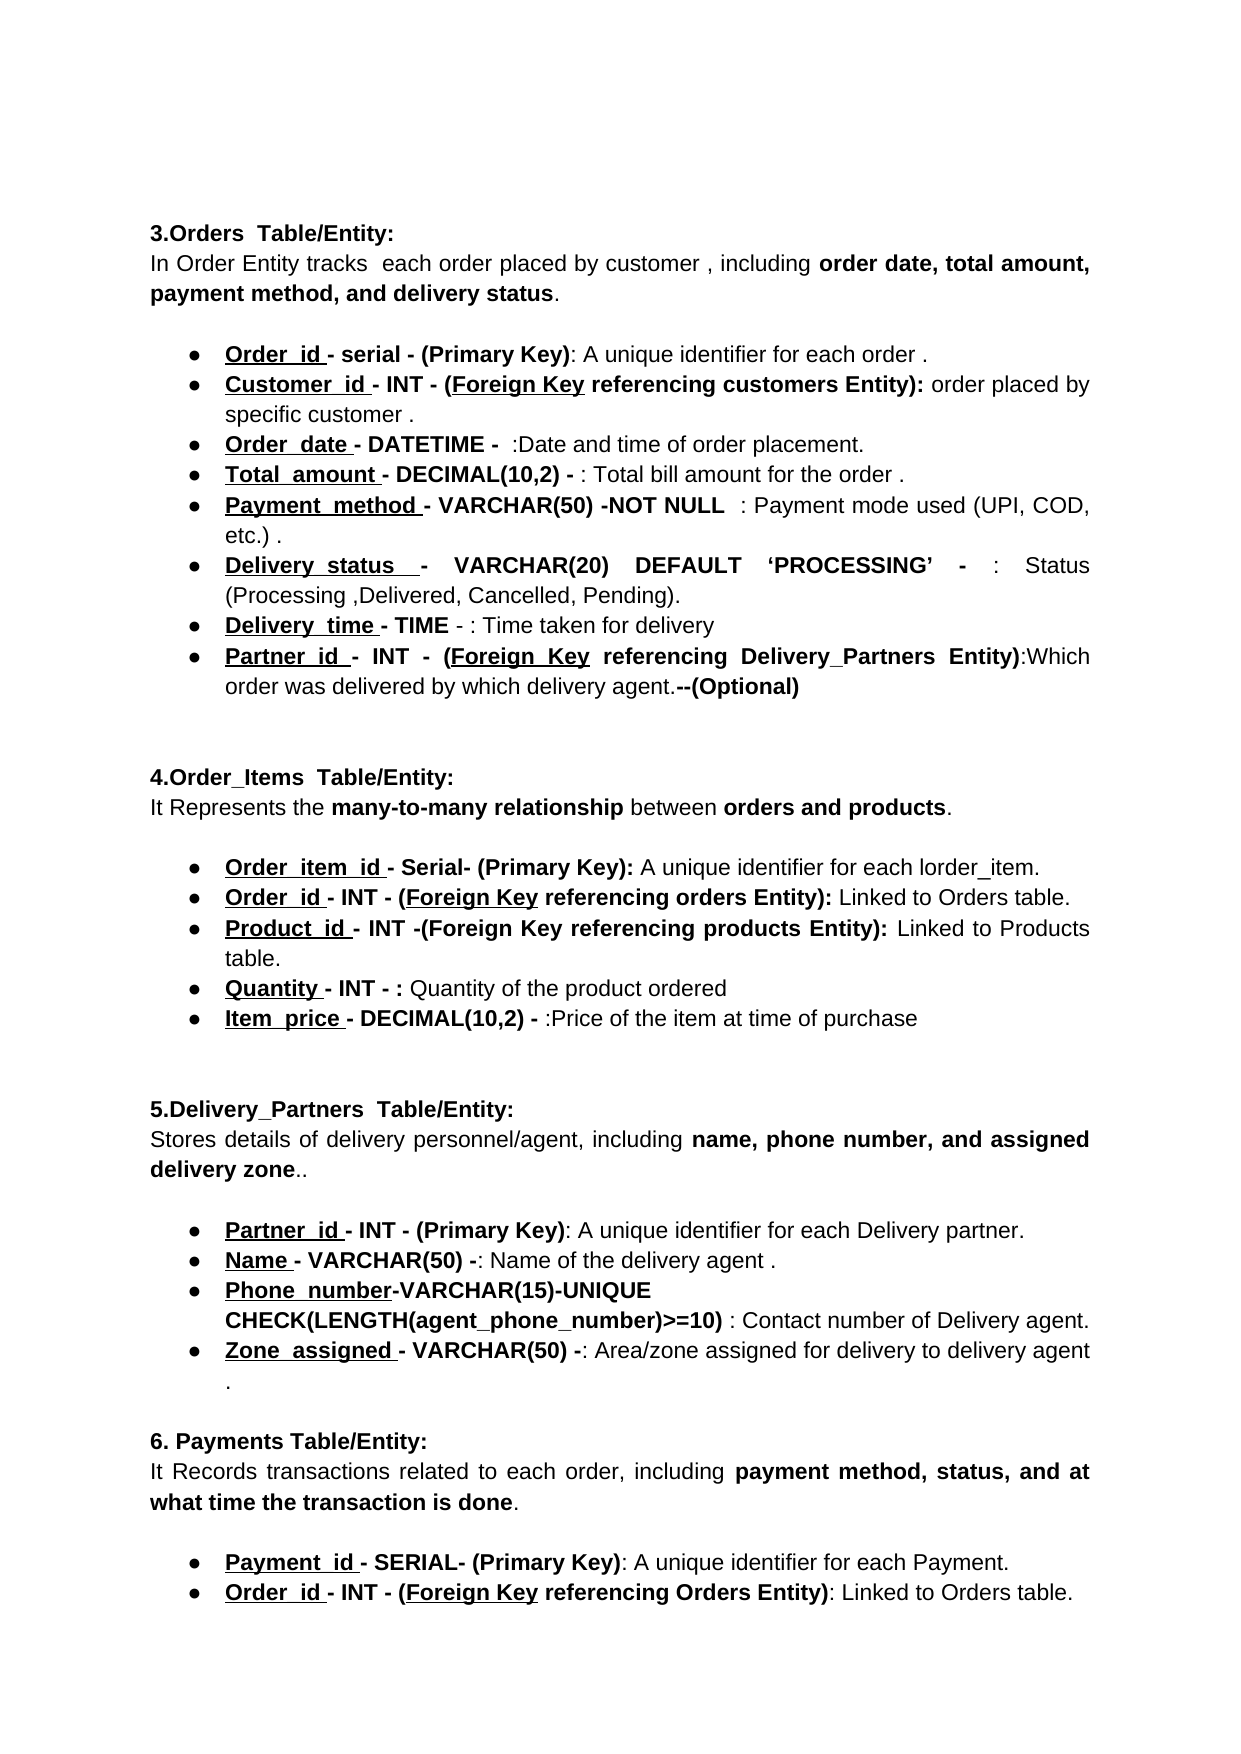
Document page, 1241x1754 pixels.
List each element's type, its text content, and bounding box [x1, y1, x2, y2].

list Partner_id - INT - (Primary Key): A unique identifier for each Delivery partner. [187, 1217, 1090, 1243]
list Payment_method - VARCHAR(50) -NOT NULL : Payment mode used (UPI, COD, etc.) . [187, 492, 1090, 548]
text 4.Order_Items Table/Entity: [150, 763, 1090, 790]
text In Order Entity tracks each order placed by customer , including order date, total amount, payment method, and delivery status. [150, 250, 1090, 307]
text It Represents the many-to-many relationship between orders and products. [150, 794, 1090, 820]
text 6. Payments Table/Entity: [150, 1428, 1090, 1454]
list Delivery_status - VARCHAR(20) DEFAULT ‘PROCESSING’ - : Status (Processing ,Delivered, Cancelled, Pending). [187, 552, 1090, 609]
text Stores details of delivery personnel/agent, including name, phone number, and assigned delivery zone.. [150, 1126, 1090, 1183]
list Order_date - DATETIME - :Date and time of order placement. [187, 431, 1090, 458]
text 3.Orders Table/Entity: [150, 220, 1090, 246]
list Order_id - INT - (Foreign Key referencing Orders Entity): Linked to Orders table. [187, 1579, 1090, 1606]
list Payment_id - SERIAL- (Primary Key): A unique identifier for each Payment. [187, 1549, 1090, 1575]
text 5.Delivery_Partners Table/Entity: [150, 1096, 1090, 1122]
text It Records transactions related to each order, including payment method, status, and at what time the transaction is done. [150, 1458, 1090, 1515]
list Quantity - INT - : Quantity of the product ordered [187, 975, 1090, 1001]
list Total_amount - DECIMAL(10,2) - : Total bill amount for the order . [187, 461, 1090, 488]
list Delivery_time - TIME - : Time taken for delivery [187, 612, 1090, 639]
list Order_id - serial - (Primary Key): A unique identifier for each order . [187, 341, 1090, 367]
list Phone_number-VARCHAR(15)-UNIQUE CHECK(LENGTH(agent_phone_number)>=10) : Contact number of Delivery agent. [187, 1277, 1090, 1334]
list Item_price - DECIMAL(10,2) - :Price of the item at time of purchase [187, 1005, 1090, 1032]
list Order_id - INT - (Foreign Key referencing orders Entity): Linked to Orders table. [187, 884, 1090, 911]
list Order_item_id - Serial- (Primary Key): A unique identifier for each lorder_item. [187, 854, 1090, 881]
list Product_id - INT -(Foreign Key referencing products Entity): Linked to Products table. [187, 914, 1090, 971]
list Customer_id - INT - (Foreign Key referencing customers Entity): order placed by specific customer . [187, 371, 1090, 427]
list Partner_id - INT - (Foreign Key referencing Delivery_Partners Entity):Which order was delivered by which delivery agent.--(Optional) [187, 643, 1090, 699]
list Name - VARCHAR(50) -: Name of the delivery agent . [187, 1247, 1090, 1273]
list Zone_assigned - VARCHAR(50) -: Area/zone assigned for delivery to delivery agent . [187, 1337, 1090, 1394]
